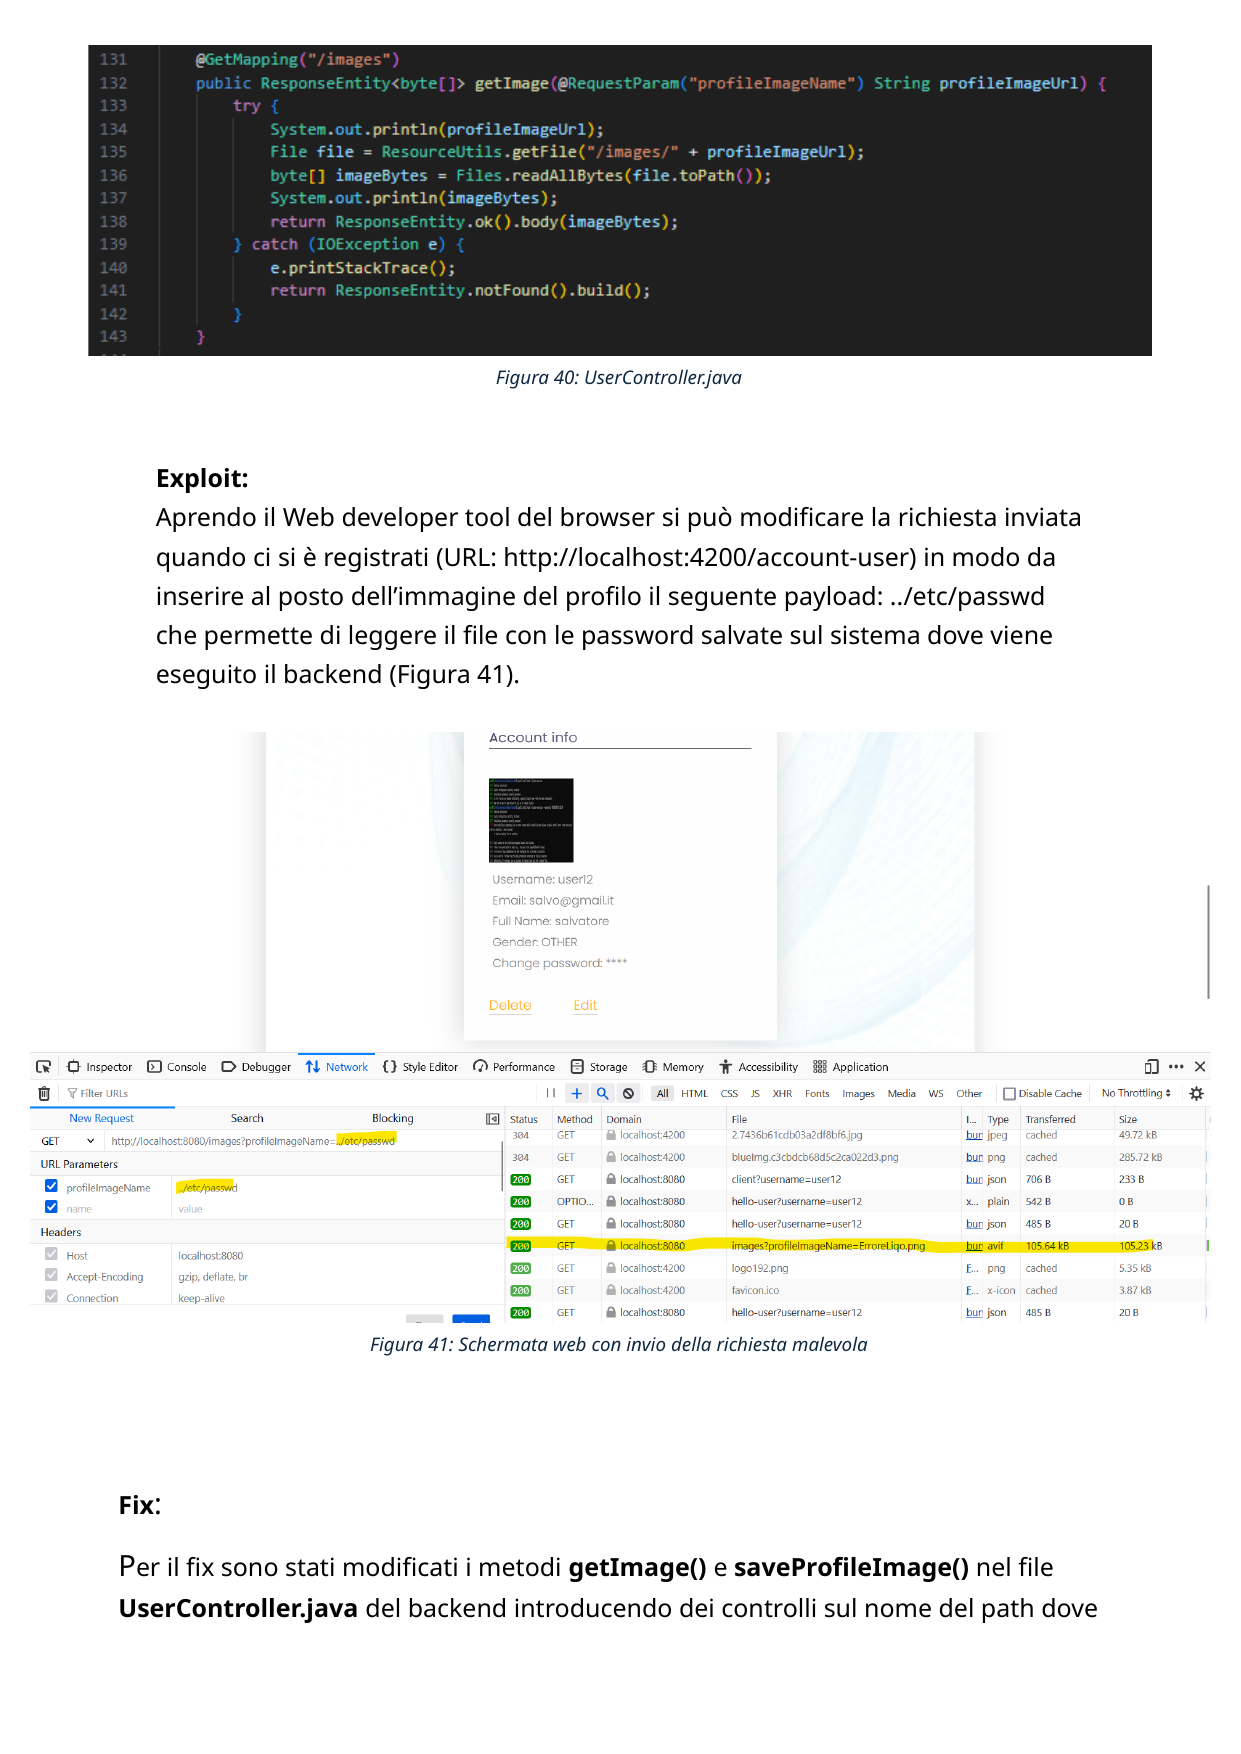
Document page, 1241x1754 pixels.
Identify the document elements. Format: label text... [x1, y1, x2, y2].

picture [30, 732, 1211, 1323]
text Fix: [118, 1483, 1122, 1523]
list che permette di leggere il file con le password salvate sul sistema dove viene eseguito il backend (Figura 41). [156, 618, 1122, 691]
list Aprendo il Web developer tool del browser si può modificare la richiesta inviata quando ci si è registrati (URL: http://localhost:4200/account-user) in modo da inserire al posto dell’immagine del profilo il seguente payload: ../etc/passwd [156, 500, 1122, 612]
picture [88, 45, 1152, 356]
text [118, 1546, 1122, 1624]
list Exploit: [156, 461, 1122, 495]
